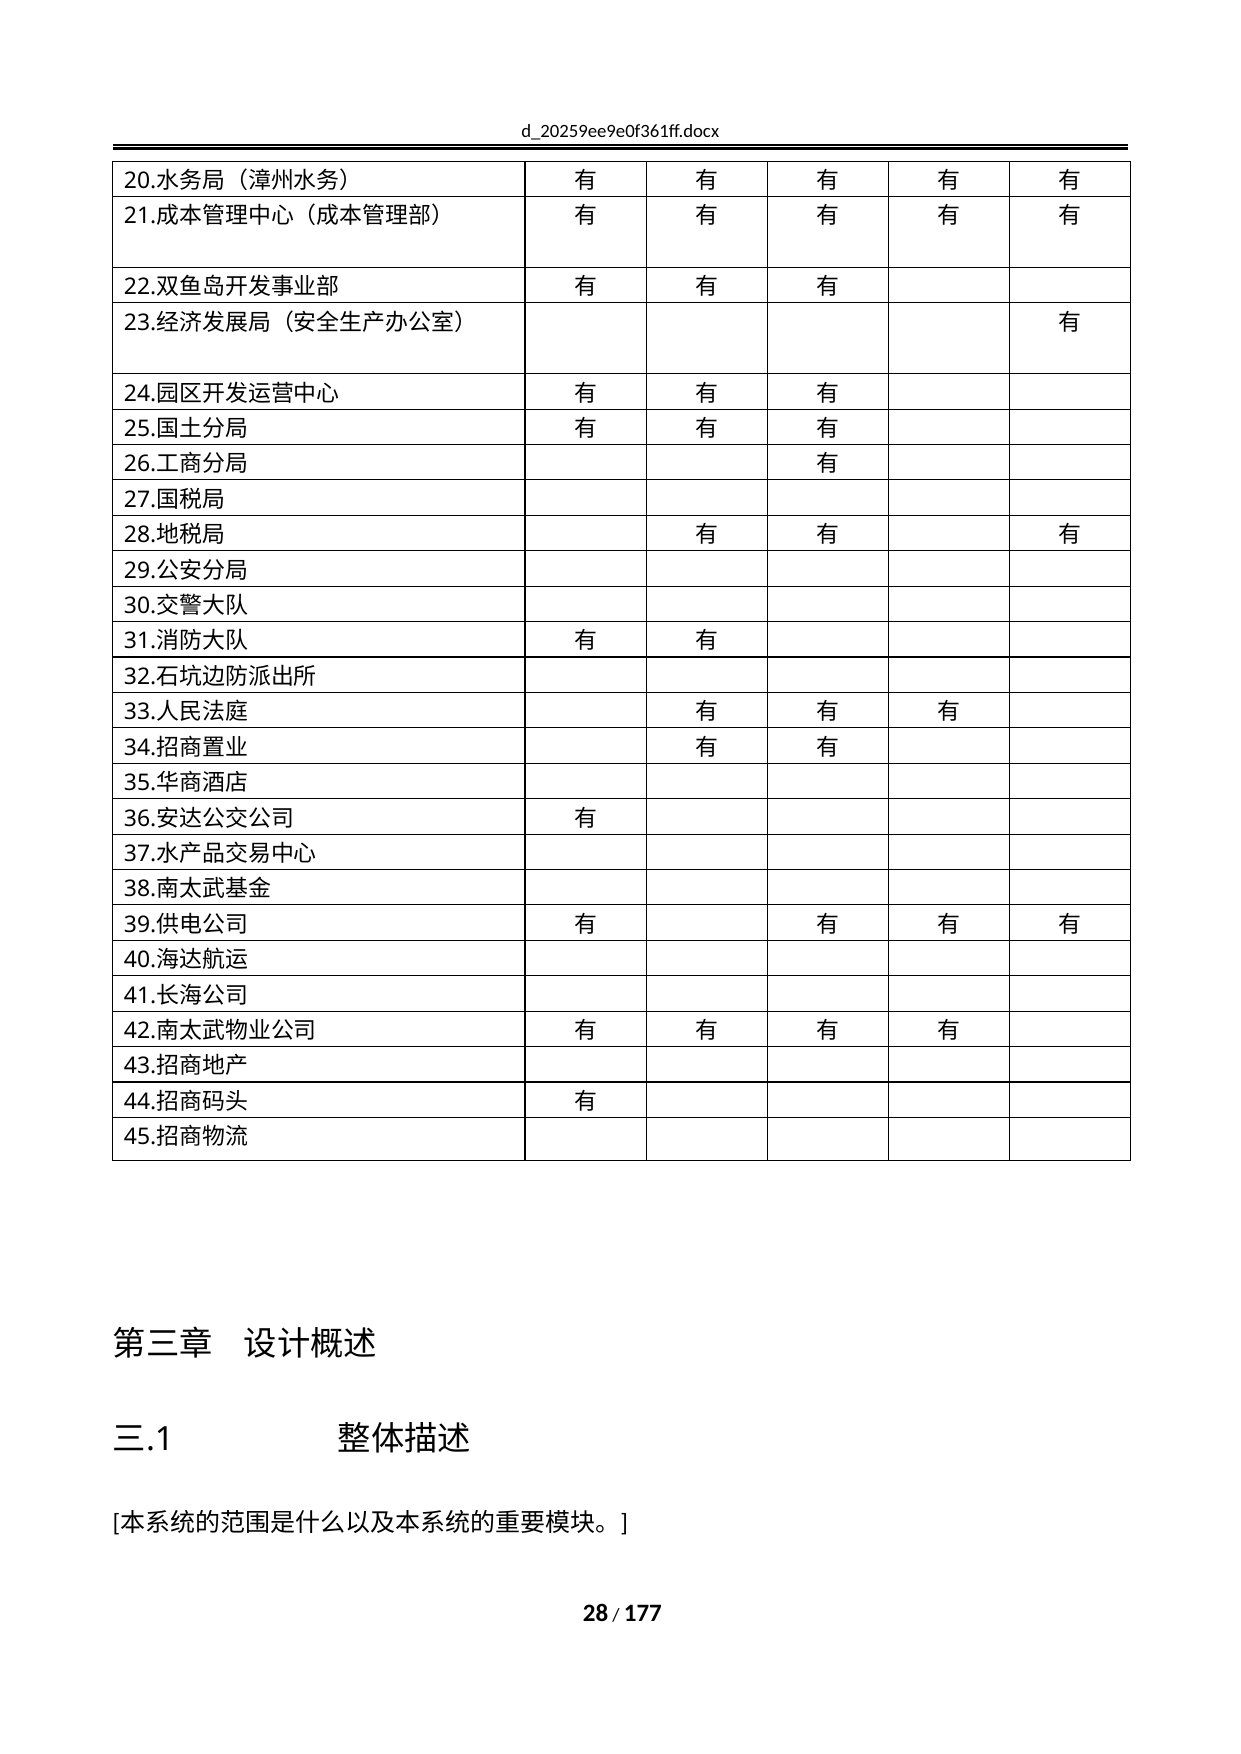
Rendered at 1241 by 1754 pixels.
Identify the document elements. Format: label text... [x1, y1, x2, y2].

table_cell [526, 693, 646, 727]
table_cell [889, 835, 1009, 869]
table_cell [768, 799, 888, 833]
table_cell [526, 480, 646, 515]
table_cell [1010, 976, 1130, 1011]
table_cell 40.海达航运 [113, 941, 524, 975]
table_cell [526, 1118, 646, 1159]
table_cell [647, 941, 767, 975]
table_cell 有 [768, 410, 888, 444]
table_cell [647, 658, 767, 692]
table_cell [1010, 941, 1130, 975]
table_cell [526, 835, 646, 869]
table_cell 有 [768, 374, 888, 408]
table_cell [647, 551, 767, 586]
table_cell [647, 1083, 767, 1117]
table_cell [889, 303, 1009, 373]
table_cell [768, 622, 888, 656]
table_cell [889, 799, 1009, 833]
table_cell [647, 976, 767, 1011]
table_cell [889, 976, 1009, 1011]
table_cell [526, 445, 646, 479]
table_cell 44.招商码头 [113, 1083, 524, 1117]
table_cell 有 [647, 374, 767, 408]
table_cell [1010, 410, 1130, 444]
table_cell [1010, 1118, 1130, 1159]
table_cell [526, 303, 646, 373]
table_cell [768, 870, 888, 904]
table_cell [526, 658, 646, 692]
table_cell [889, 870, 1009, 904]
table_cell 45.招商物流 [113, 1118, 524, 1159]
table_cell 有 [526, 162, 646, 196]
table_cell 有 [647, 622, 767, 656]
table_cell [526, 764, 646, 798]
table_cell [889, 1047, 1009, 1081]
table_cell 20.水务局（漳州水务） [113, 162, 524, 196]
table_cell [526, 1047, 646, 1081]
table_cell [889, 1083, 1009, 1117]
table_cell 42.南太武物业公司 [113, 1012, 524, 1046]
table_cell 有 [526, 197, 646, 267]
table_cell 有 [1010, 303, 1130, 373]
table_cell [647, 764, 767, 798]
table_cell 有 [526, 1083, 646, 1117]
table_cell 有 [768, 445, 888, 479]
table_cell [768, 1118, 888, 1159]
table_cell 26.工商分局 [113, 445, 524, 479]
table_cell 有 [526, 905, 646, 940]
table_cell 43.招商地产 [113, 1047, 524, 1081]
table_cell [1010, 480, 1130, 515]
table_cell 有 [768, 162, 888, 196]
table_cell [526, 516, 646, 550]
table_cell [1010, 1012, 1130, 1046]
table_cell 24.园区开发运营中心 [113, 374, 524, 408]
table_cell [647, 303, 767, 373]
table_cell 34.招商置业 [113, 728, 524, 763]
table_cell 36.安达公交公司 [113, 799, 524, 833]
table_cell 有 [889, 162, 1009, 196]
table_cell 有 [889, 197, 1009, 267]
table_cell [889, 587, 1009, 621]
table_cell 29.公安分局 [113, 551, 524, 586]
table_cell [526, 728, 646, 763]
table_cell [1010, 728, 1130, 763]
table_cell [1010, 693, 1130, 727]
table_cell 有 [1010, 197, 1130, 267]
table_cell [1010, 587, 1130, 621]
table_cell 38.南太武基金 [113, 870, 524, 904]
table_cell [768, 551, 888, 586]
table_cell [1010, 551, 1130, 586]
text 设计概述 [112, 1307, 1128, 1374]
table_cell 有 [647, 516, 767, 550]
table_cell [768, 941, 888, 975]
table_cell [647, 480, 767, 515]
table_cell 39.供电公司 [113, 905, 524, 940]
table_cell [889, 658, 1009, 692]
table_cell [526, 587, 646, 621]
table_cell [889, 1118, 1009, 1159]
table_cell 37.水产品交易中心 [113, 835, 524, 869]
table_cell 21.成本管理中心（成本管理部） [113, 197, 524, 267]
table_cell [647, 587, 767, 621]
table_cell 有 [647, 268, 767, 302]
table_cell [768, 1083, 888, 1117]
table_cell 有 [647, 693, 767, 727]
table_cell [889, 374, 1009, 408]
table_cell [889, 551, 1009, 586]
table_cell 有 [647, 410, 767, 444]
table_cell [647, 1047, 767, 1081]
table_cell [768, 587, 888, 621]
table_cell [647, 905, 767, 940]
table_cell 30.交警大队 [113, 587, 524, 621]
table_cell [526, 941, 646, 975]
table_cell 33.人民法庭 [113, 693, 524, 727]
table_cell [889, 516, 1009, 550]
table_cell [526, 870, 646, 904]
table_cell 有 [647, 728, 767, 763]
table_cell 有 [889, 1012, 1009, 1046]
table_cell [1010, 622, 1130, 656]
table_cell 有 [647, 1012, 767, 1046]
table_cell [768, 480, 888, 515]
table_cell 有 [526, 268, 646, 302]
table_cell 有 [768, 728, 888, 763]
table_cell [1010, 268, 1130, 302]
table_cell 有 [768, 268, 888, 302]
table_cell [1010, 764, 1130, 798]
table_cell 25.国土分局 [113, 410, 524, 444]
table_cell 有 [768, 905, 888, 940]
table_cell 有 [526, 1012, 646, 1046]
table_cell 有 [1010, 905, 1130, 940]
table_cell 41.长海公司 [113, 976, 524, 1011]
table_cell 有 [768, 1012, 888, 1046]
table_cell [889, 480, 1009, 515]
table_cell [889, 268, 1009, 302]
table_cell [1010, 374, 1130, 408]
table_cell [647, 870, 767, 904]
table_cell 28.地税局 [113, 516, 524, 550]
table_cell 有 [768, 197, 888, 267]
table_cell 31.消防大队 [113, 622, 524, 656]
table_cell 23.经济发展局（安全生产办公室） [113, 303, 524, 373]
table_cell [1010, 1083, 1130, 1117]
table_cell [768, 658, 888, 692]
table_cell 27.国税局 [113, 480, 524, 515]
table_cell 有 [526, 410, 646, 444]
table_cell 有 [647, 197, 767, 267]
table_cell [768, 976, 888, 1011]
table_cell 有 [647, 162, 767, 196]
table_cell [1010, 870, 1130, 904]
table_cell [889, 941, 1009, 975]
table_cell [768, 835, 888, 869]
table_cell [1010, 835, 1130, 869]
table_cell 22.双鱼岛开发事业部 [113, 268, 524, 302]
table_cell 有 [1010, 516, 1130, 550]
table_cell 有 [526, 622, 646, 656]
table_cell 有 [768, 693, 888, 727]
table_cell [1010, 658, 1130, 692]
table_cell 有 [1010, 162, 1130, 196]
text [本系统的范围是什么以及本系统的重要模块。] [112, 1486, 1128, 1554]
table_cell [647, 799, 767, 833]
table_cell 有 [768, 516, 888, 550]
table_cell [647, 835, 767, 869]
table_cell 32.石坑边防派出所 [113, 658, 524, 692]
table_cell [526, 976, 646, 1011]
table_cell 35.华商酒店 [113, 764, 524, 798]
table_cell [1010, 1047, 1130, 1081]
table_cell [889, 622, 1009, 656]
table_cell 有 [889, 905, 1009, 940]
table_cell [768, 764, 888, 798]
table_cell 有 [526, 799, 646, 833]
table_cell [647, 1118, 767, 1159]
table_cell [647, 445, 767, 479]
table_cell [768, 303, 888, 373]
table_cell 有 [889, 693, 1009, 727]
table_cell [1010, 799, 1130, 833]
table_cell 有 [526, 374, 646, 408]
table_cell [526, 551, 646, 586]
table_cell [768, 1047, 888, 1081]
text 整体描述 [112, 1402, 1128, 1469]
table_cell [889, 410, 1009, 444]
table_cell [1010, 445, 1130, 479]
table_cell [889, 764, 1009, 798]
table_cell [889, 445, 1009, 479]
table_cell [889, 728, 1009, 763]
